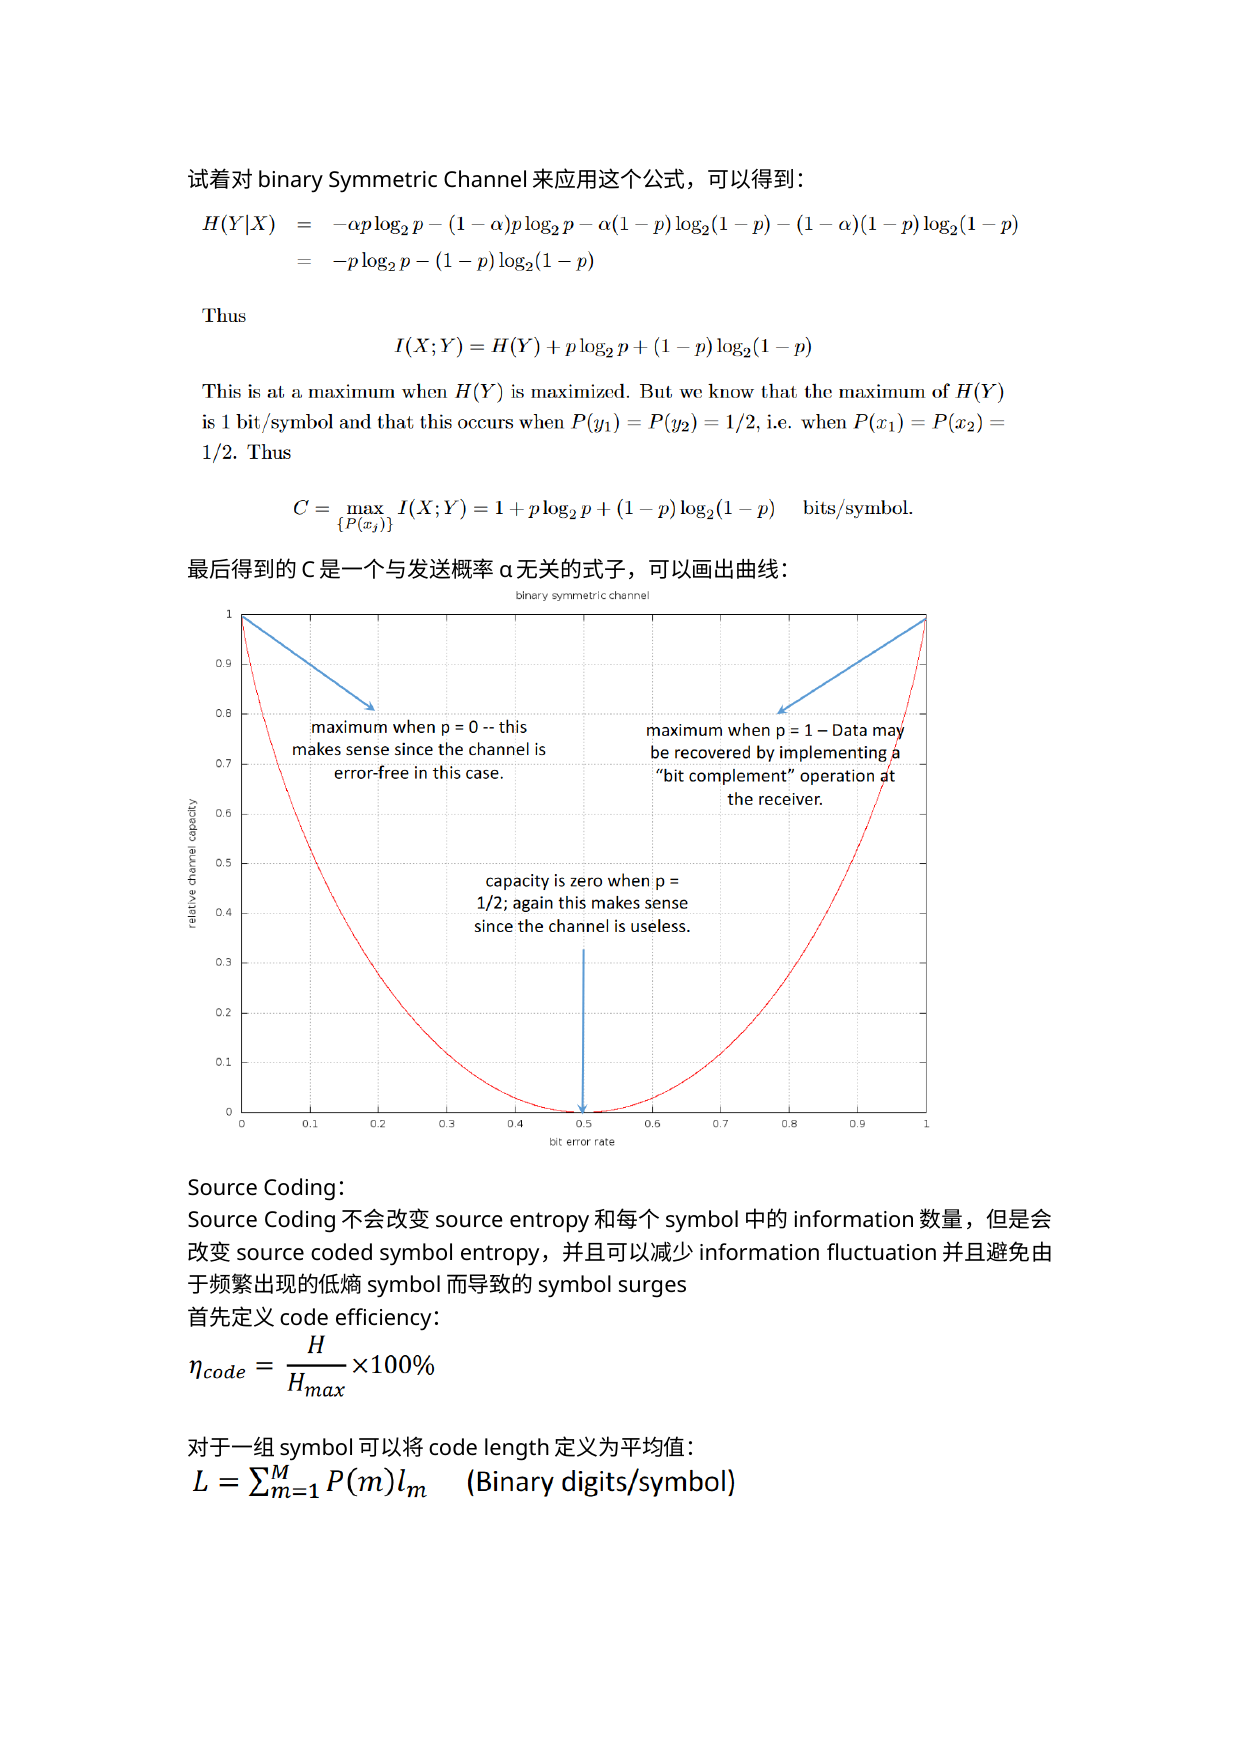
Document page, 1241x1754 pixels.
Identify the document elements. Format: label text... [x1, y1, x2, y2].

text 最后得到的C是一个与发送概率α无关的式子，可以画出曲线： [187, 552, 1053, 584]
text Source Coding不会改变source entropy和每个symbol中的information数量，但是会改变source coded symbol entropy，并且可以减少information fluctuation并且避免由于频繁出现的低熵symbol而导致的symbol surges [187, 1202, 1053, 1299]
picture [187, 584, 936, 1150]
text 试着对binary Symmetric Channel来应用这个公式，可以得到： [187, 162, 1053, 194]
text Source Coding： [187, 1169, 1053, 1202]
picture [187, 1462, 743, 1507]
picture [187, 1332, 450, 1404]
picture [187, 194, 1031, 536]
text 首先定义code efficiency： [187, 1299, 1053, 1332]
text 对于一组symbol可以将code length定义为平均值： [187, 1429, 1053, 1462]
